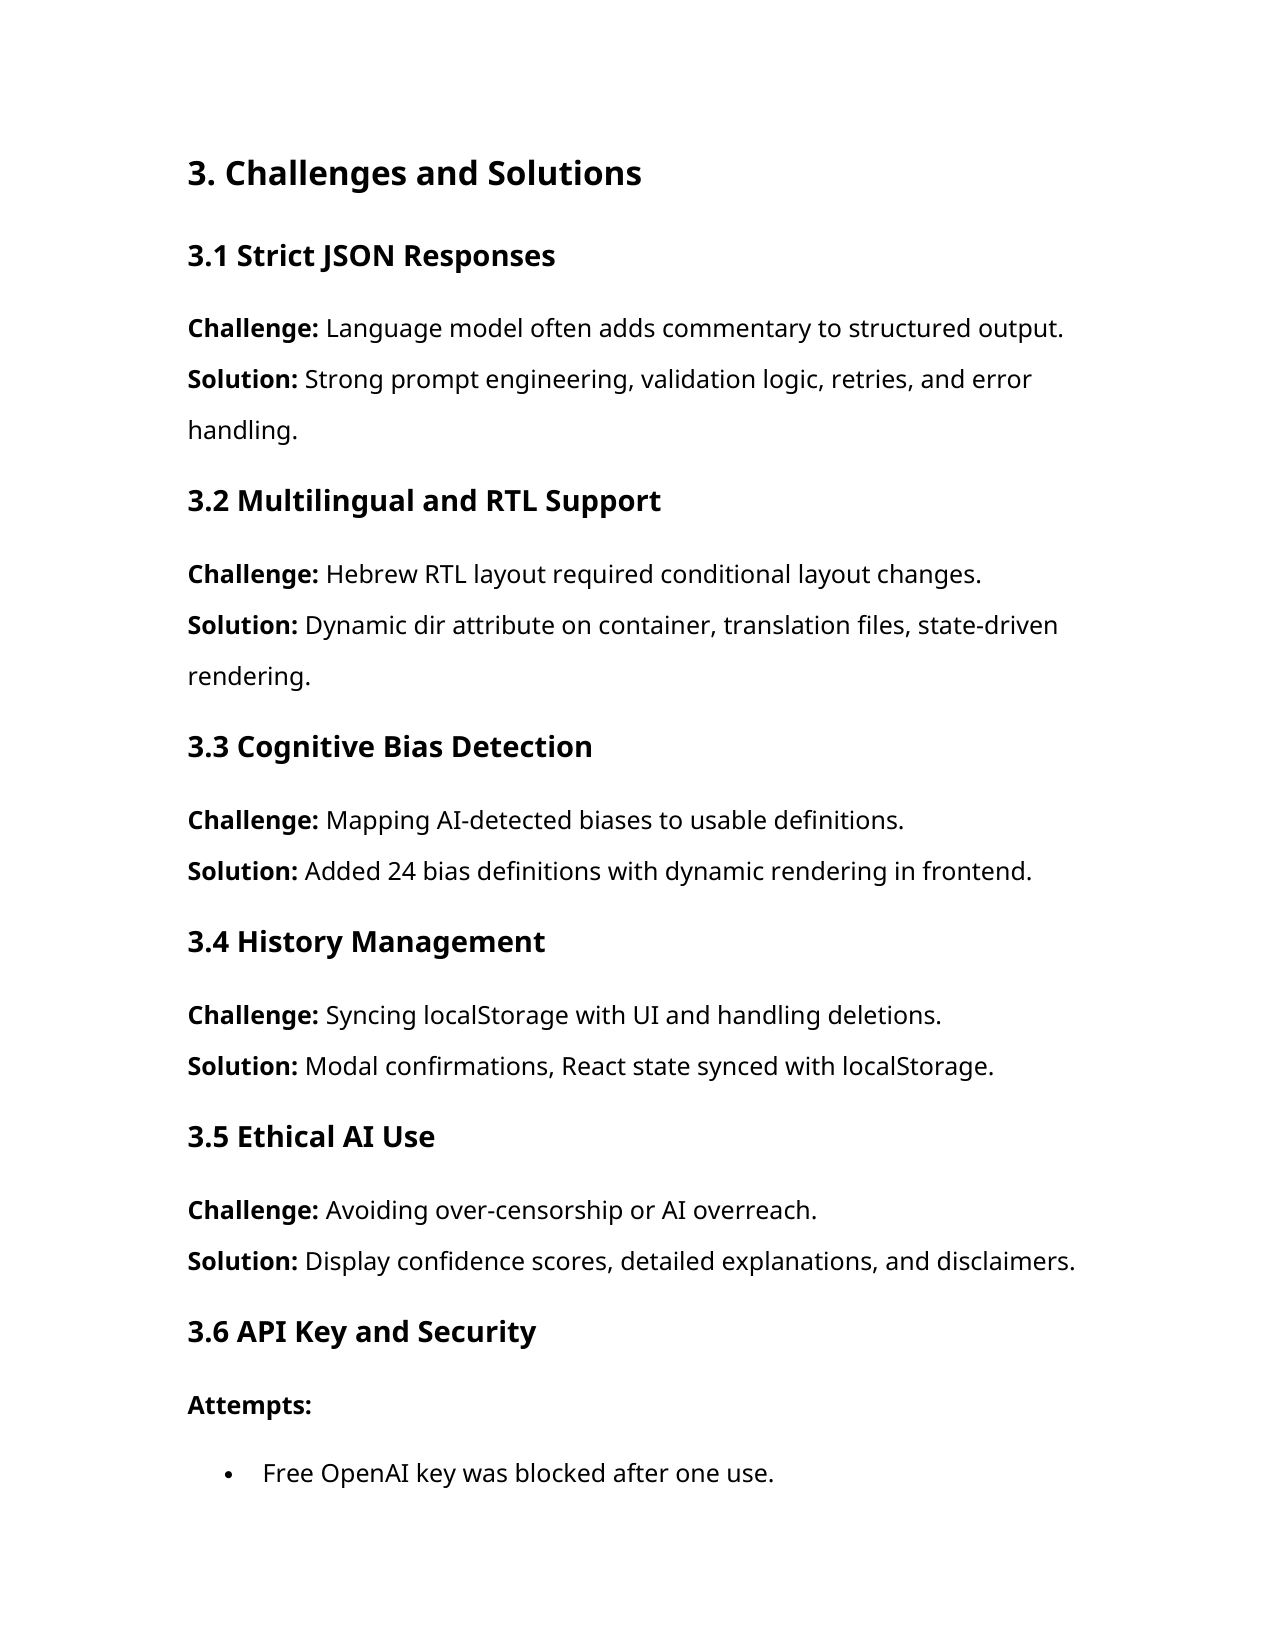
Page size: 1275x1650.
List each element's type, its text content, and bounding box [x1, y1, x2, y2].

text 3.4 History Management [187, 922, 1087, 961]
text 3.3 Cognitive Bias Detection [187, 727, 1087, 766]
text Challenge: Hebrew RTL layout required conditional layout changes. Solution: Dynamic dir attribute on container, translation files, state-driven rendering. [187, 557, 1087, 693]
text Challenge: Syncing localStorage with UI and handling deletions. Solution: Modal confirmations, React state synced with localStorage. [187, 998, 1087, 1083]
text 3.1 Strict JSON Responses [187, 235, 1087, 274]
text Challenge: Language model often adds commentary to structured output. Solution: Strong prompt engineering, validation logic, retries, and error handling. [187, 311, 1087, 447]
text Challenge: Mapping AI-detected biases to usable definitions. Solution: Added 24 bias definitions with dynamic rendering in frontend. [187, 803, 1087, 888]
text Challenge: Avoiding over-censorship or AI overreach. Solution: Display confidence scores, detailed explanations, and disclaimers. [187, 1193, 1087, 1278]
text Attempts: [187, 1387, 1087, 1422]
text 3.2 Multilingual and RTL Support [187, 481, 1087, 520]
text 3.6 API Key and Security [187, 1311, 1087, 1351]
list Free OpenAI key was blocked after one use. [225, 1455, 1087, 1489]
text 3. Challenges and Solutions [187, 150, 1087, 195]
text 3.5 Ethical AI Use [187, 1116, 1087, 1156]
